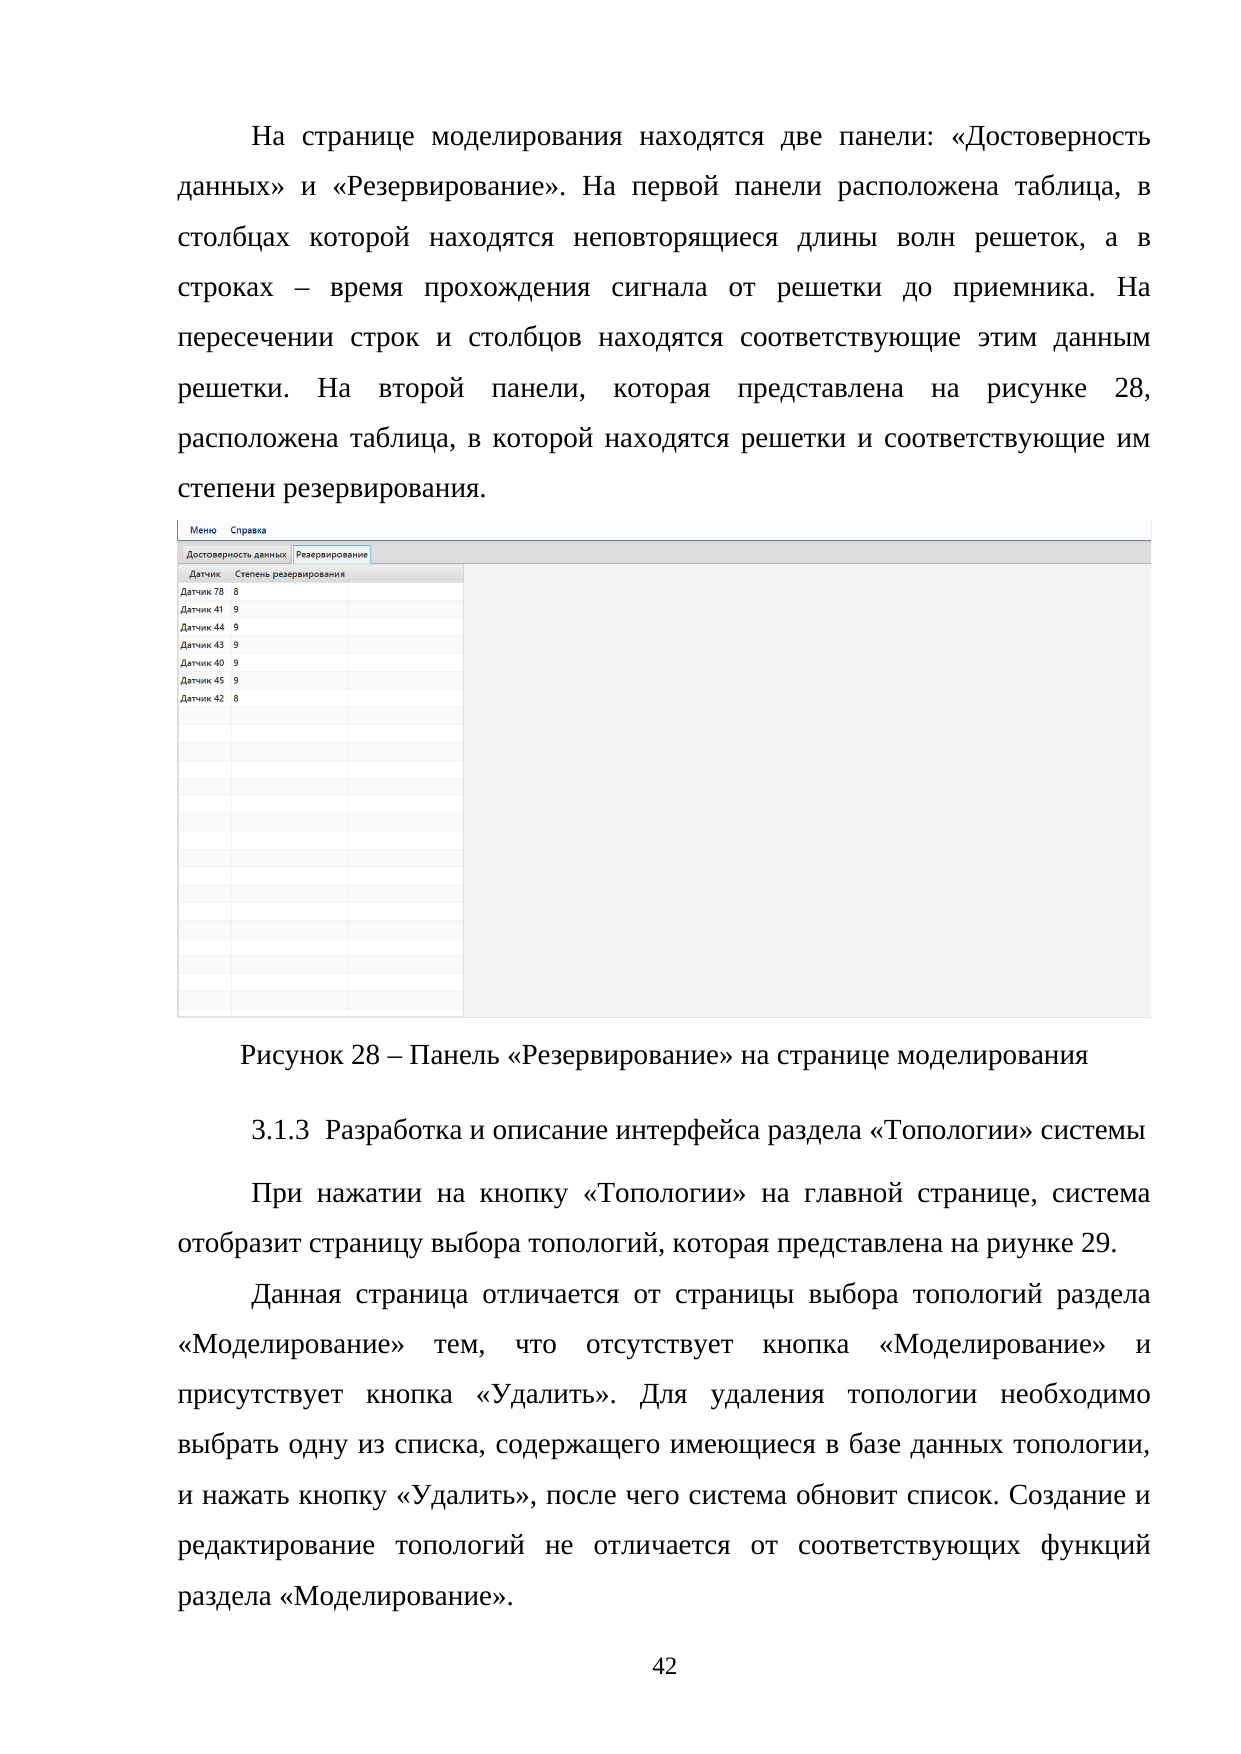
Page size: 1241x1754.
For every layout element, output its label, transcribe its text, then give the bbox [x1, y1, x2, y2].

text Разработка и описание интерфейса раздела «Топологии» системы [236, 1112, 1152, 1146]
text На странице моделирования находятся две панели: «Достоверность данных» и «Резервирование». На первой панели расположена таблица, в столбцах которой находятся неповторящиеся длины волн решеток, а в строках ‒ время прохождения сигнала от решетки до приемника. На пересечении строк и столбцов находятся соответствующие этим данным решетки. На второй панели, которая представлена на рисунке 28, расположена таблица, в которой находятся решетки и соответствующие им степени резервирования. [177, 118, 1152, 504]
text При нажатии на кнопку «Топологии» на главной странице, система отобразит страницу выбора топологий, которая представлена на риунке 29. [177, 1175, 1152, 1259]
text Данная страница отличается от страницы выбора топологий раздела «Моделирование» тем, что отсутствует кнопка «Моделирование» и присутствует кнопка «Удалить». Для удаления топологии необходимо выбрать одну из списка, содержащего имеющиеся в базе данных топологии, и нажать кнопку «Удалить», после чего система обновит список. Создание и редактирование топологий не отличается от соответствующих функций раздела «Моделирование». [177, 1276, 1152, 1611]
text Рисунок 28 ‒ Панель «Резервирование» на странице моделирования [177, 1037, 1152, 1071]
picture [177, 520, 1152, 1021]
